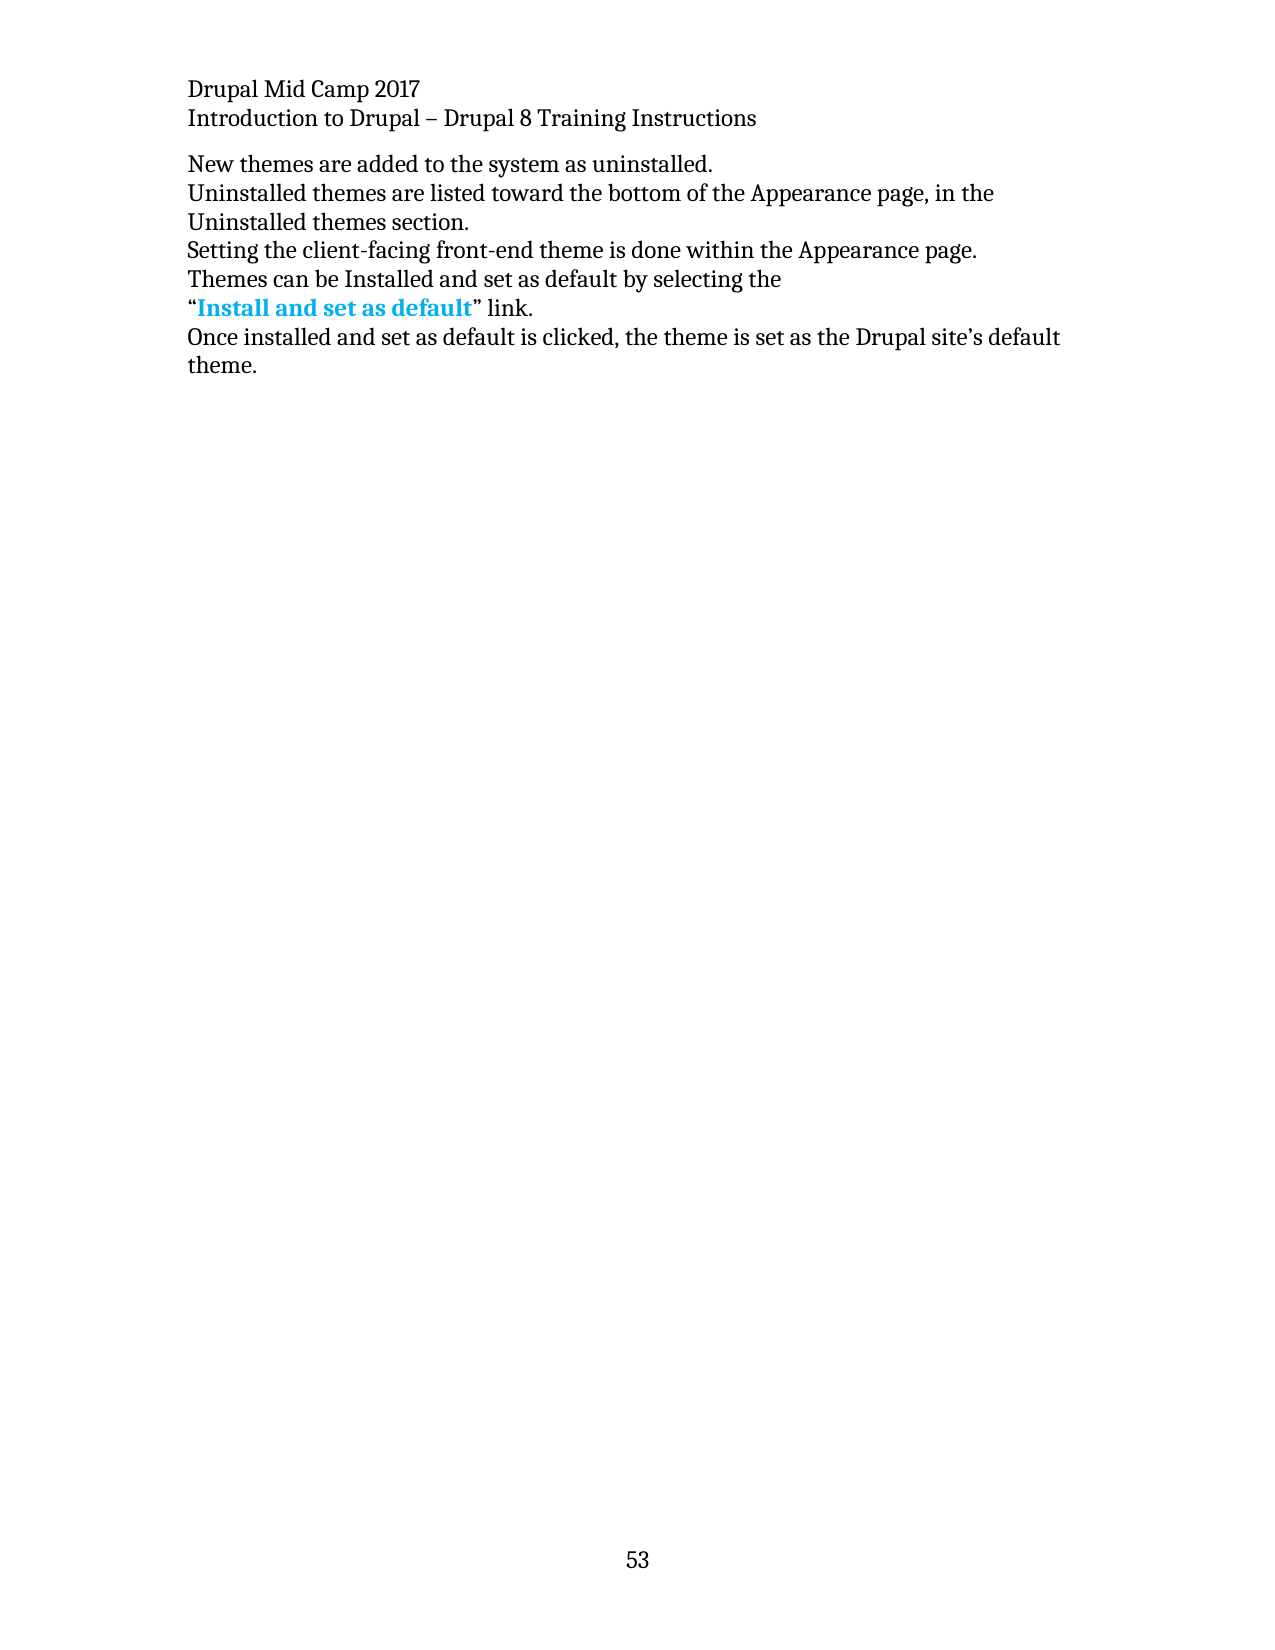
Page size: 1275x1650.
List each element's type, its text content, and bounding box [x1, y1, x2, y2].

text New themes are added to the system as uninstalled. Uninstalled themes are listed toward the bottom of the Appearance page, in the Uninstalled themes section. Setting the client-facing front-end theme is done within the Appearance page. Themes can be Installed and set as default by selecting the “Install and set as default” link. Once installed and set as default is clicked, the theme is set as the Drupal site’s default theme. [187, 150, 1087, 409]
